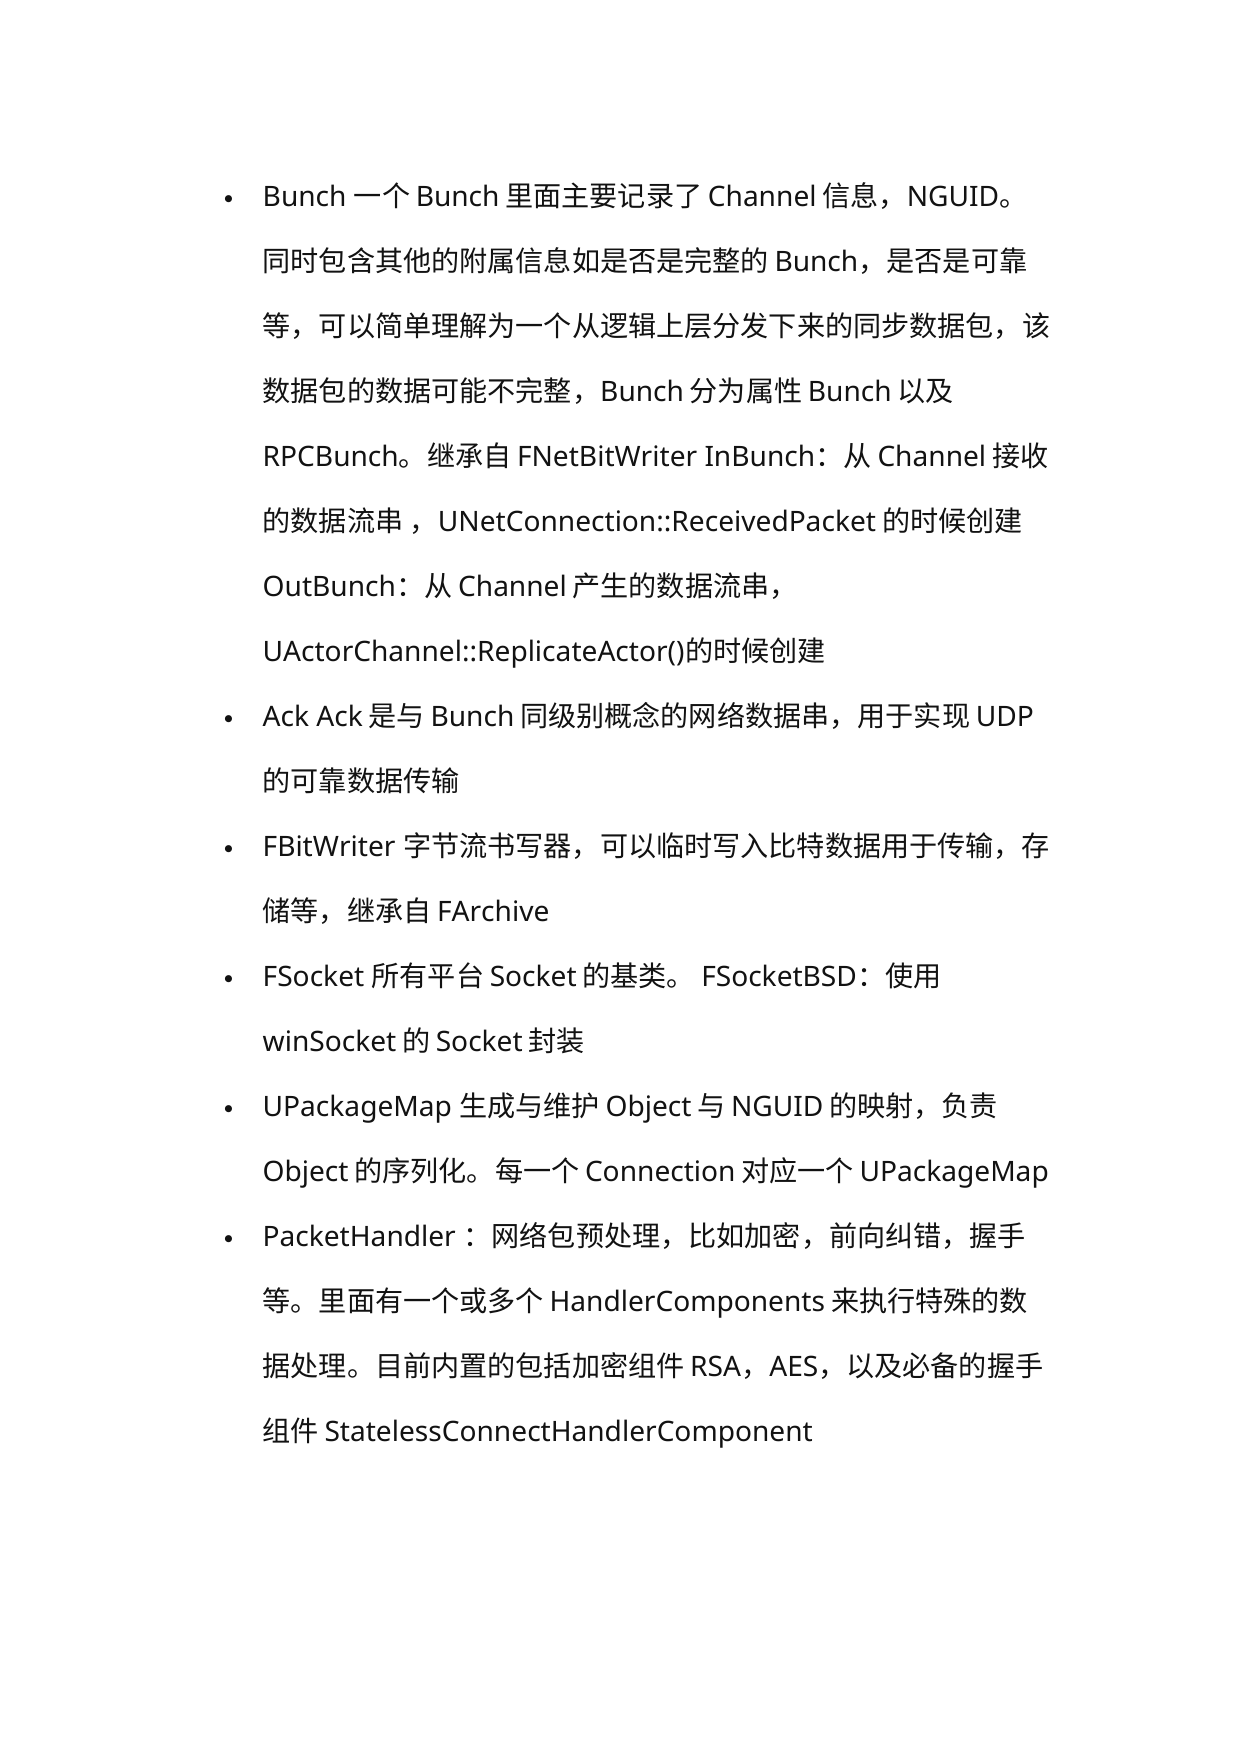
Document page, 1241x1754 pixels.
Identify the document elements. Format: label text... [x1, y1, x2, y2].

list PacketHandler ：网络包预处理，比如加密，前向纠错，握手等。里面有一个或多个HandlerComponents来执行特殊的数据处理。目前内置的包括加密组件RSA，AES，以及必备的握手组件StatelessConnectHandlerComponent [225, 1202, 1053, 1462]
list FSocket 所有平台Socket的基类。 FSocketBSD：使用winSocket的Socket封装 [225, 942, 1053, 1072]
list UPackageMap 生成与维护Object与NGUID的映射，负责Object的序列化。每一个Connection对应一个UPackageMap [225, 1072, 1053, 1202]
list Ack Ack是与Bunch同级别概念的网络数据串，用于实现UDP的可靠数据传输 [225, 682, 1053, 812]
list FBitWriter 字节流书写器，可以临时写入比特数据用于传输，存储等，继承自FArchive [225, 812, 1053, 942]
list Bunch 一个Bunch里面主要记录了Channel信息，NGUID。同时包含其他的附属信息如是否是完整的Bunch，是否是可靠等，可以简单理解为一个从逻辑上层分发下来的同步数据包，该数据包的数据可能不完整，Bunch分为属性Bunch以及RPCBunch。继承自FNetBitWriter InBunch：从Channel接收的数据流串 ，UNetConnection::ReceivedPacket的时候创建 OutBunch：从Channel产生的数据流串，UActorChannel::ReplicateActor()的时候创建 [225, 162, 1053, 682]
